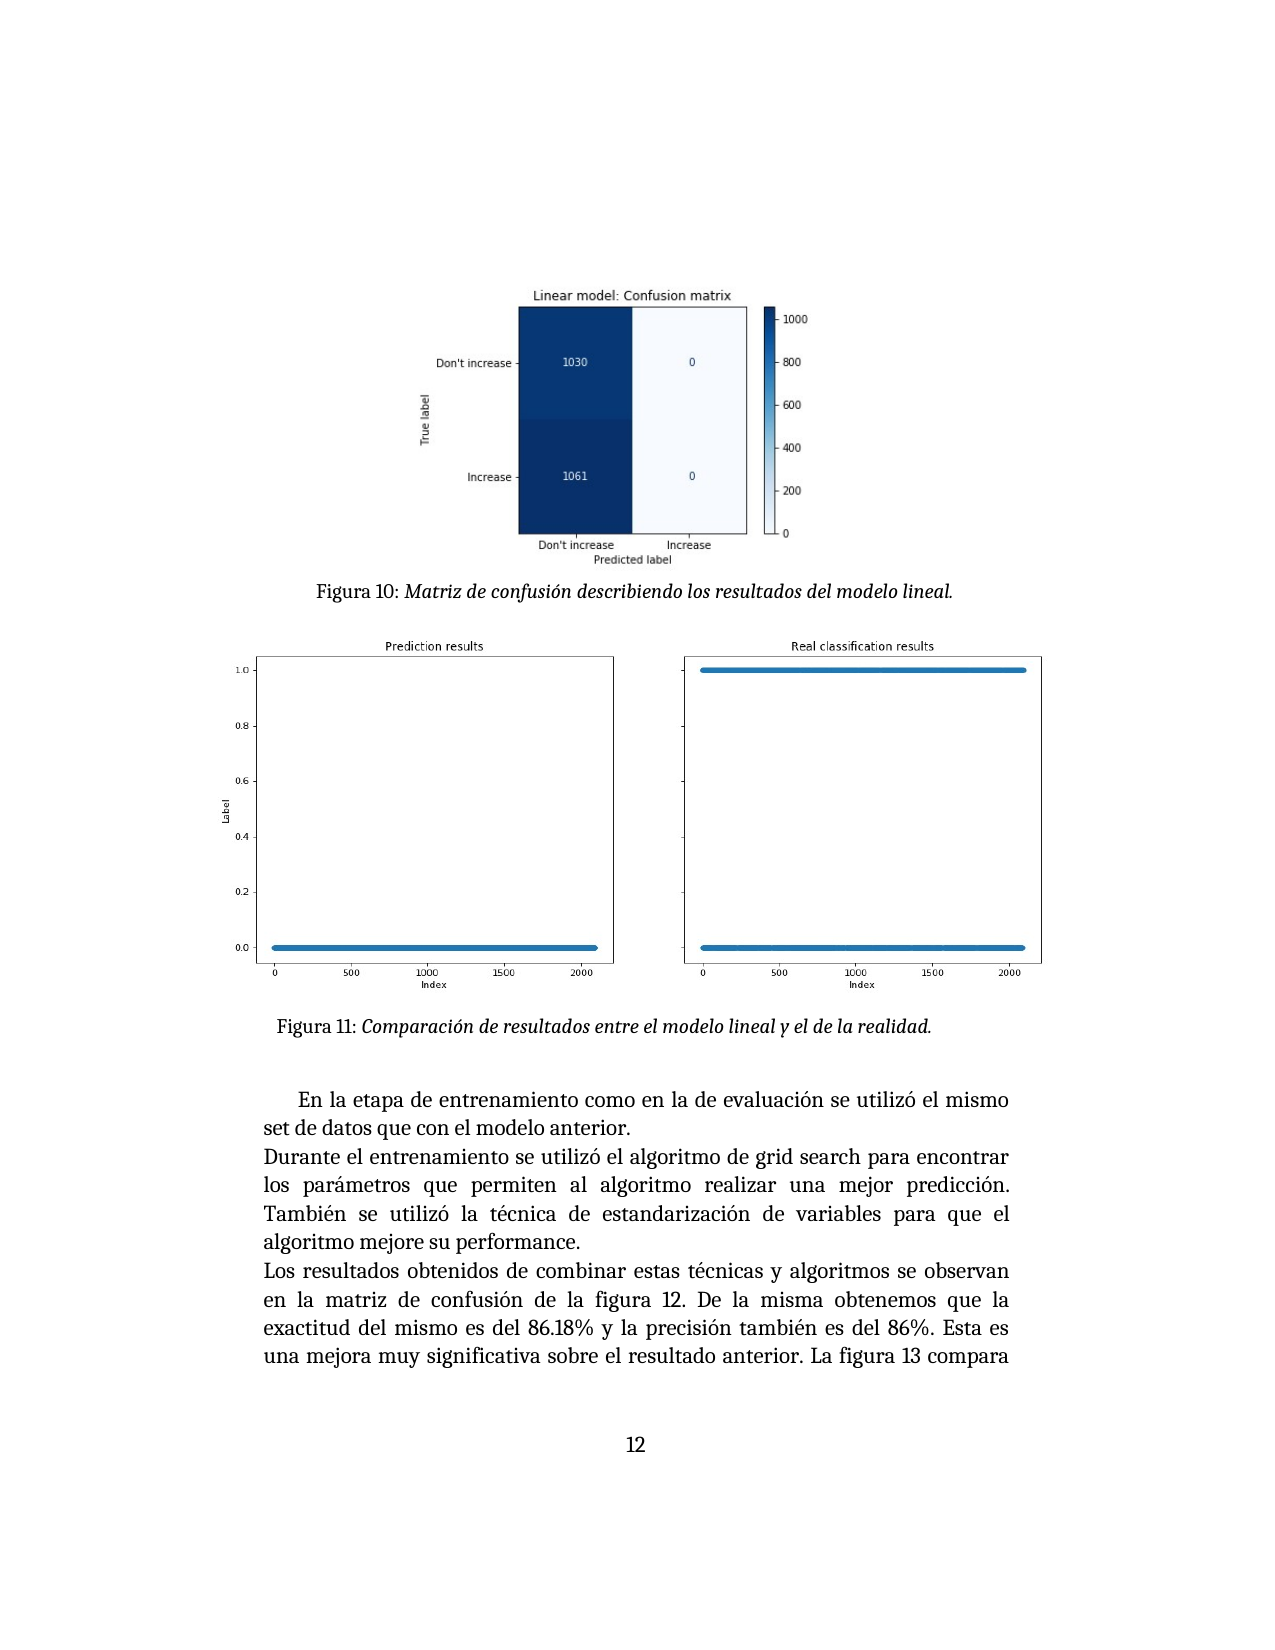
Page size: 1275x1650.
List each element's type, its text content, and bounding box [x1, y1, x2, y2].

picture [129, 607, 1142, 1013]
text Durante el entrenamiento se utilizó el algoritmo de grid search para encontrar los parámetros que permiten al algoritmo realizar una mejor predicción. También se utilizó la técnica de estandarización de variables para que el algoritmo mejore su performance. [263, 1144, 1011, 1256]
picture [410, 270, 861, 571]
text Figura 10: Matriz de confusión describiendo los resultados del modelo lineal. [262, 580, 1009, 604]
text En la etapa de entrenamiento como en la de evaluación se utilizó el mismo set de datos que con el modelo anterior. [263, 1087, 1011, 1141]
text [263, 1258, 1011, 1370]
text Figura 11: Comparación de resultados entre el modelo lineal y el de la realidad. [276, 1014, 1054, 1038]
